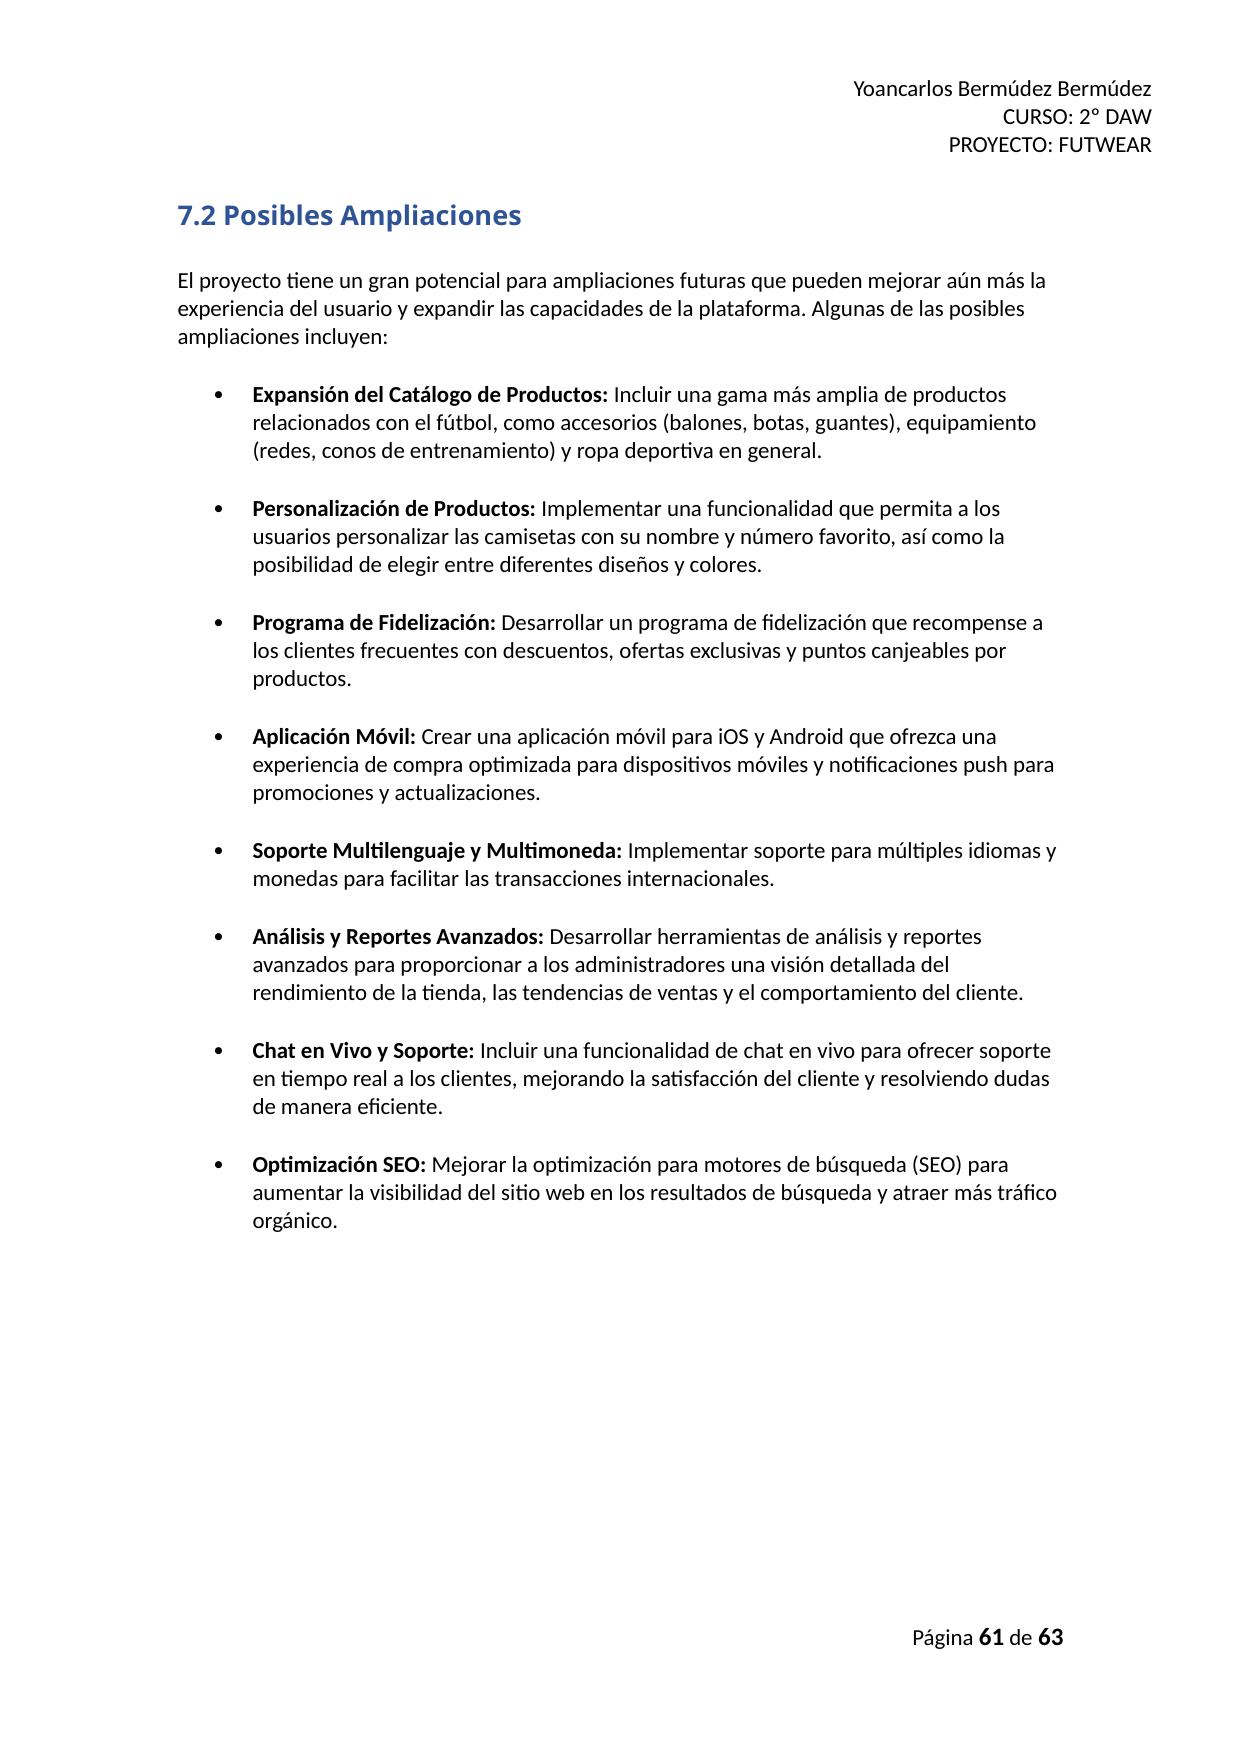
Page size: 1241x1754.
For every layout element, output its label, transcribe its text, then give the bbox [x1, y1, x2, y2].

text El proyecto tiene un gran potencial para ampliaciones futuras que pueden mejorar aún más la experiencia del usuario y expandir las capacidades de la plataforma. Algunas de las posibles ampliaciones incluyen: [177, 266, 1063, 350]
list Optimización SEO: Mejorar la optimización para motores de búsqueda (SEO) para aumentar la visibilidad del sitio web en los resultados de búsqueda y atraer más tráfico orgánico. [215, 1150, 1063, 1234]
list Chat en Vivo y Soporte: Incluir una funcionalidad de chat en vivo para ofrecer soporte en tiempo real a los clientes, mejorando la satisfacción del cliente y resolviendo dudas de manera eficiente. [215, 1036, 1063, 1120]
list Personalización de Productos: Implementar una funcionalidad que permita a los usuarios personalizar las camisetas con su nombre y número favorito, así como la posibilidad de elegir entre diferentes diseños y colores. [215, 494, 1063, 578]
list Programa de Fidelización: Desarrollar un programa de fidelización que recompense a los clientes frecuentes con descuentos, ofertas exclusivas y puntos canjeables por productos. [215, 608, 1063, 692]
list Análisis y Reportes Avanzados: Desarrollar herramientas de análisis y reportes avanzados para proporcionar a los administradores una visión detallada del rendimiento de la tienda, las tendencias de ventas y el comportamiento del cliente. [215, 922, 1063, 1006]
subtitle 7.2 Posibles Ampliaciones [177, 196, 1063, 233]
list Expansión del Catálogo de Productos: Incluir una gama más amplia de productos relacionados con el fútbol, como accesorios (balones, botas, guantes), equipamiento (redes, conos de entrenamiento) y ropa deportiva en general. [215, 380, 1063, 464]
list Soporte Multilenguaje y Multimoneda: Implementar soporte para múltiples idiomas y monedas para facilitar las transacciones internacionales. [215, 836, 1063, 892]
list Aplicación Móvil: Crear una aplicación móvil para iOS y Android que ofrezca una experiencia de compra optimizada para dispositivos móviles y notificaciones push para promociones y actualizaciones. [215, 722, 1063, 806]
